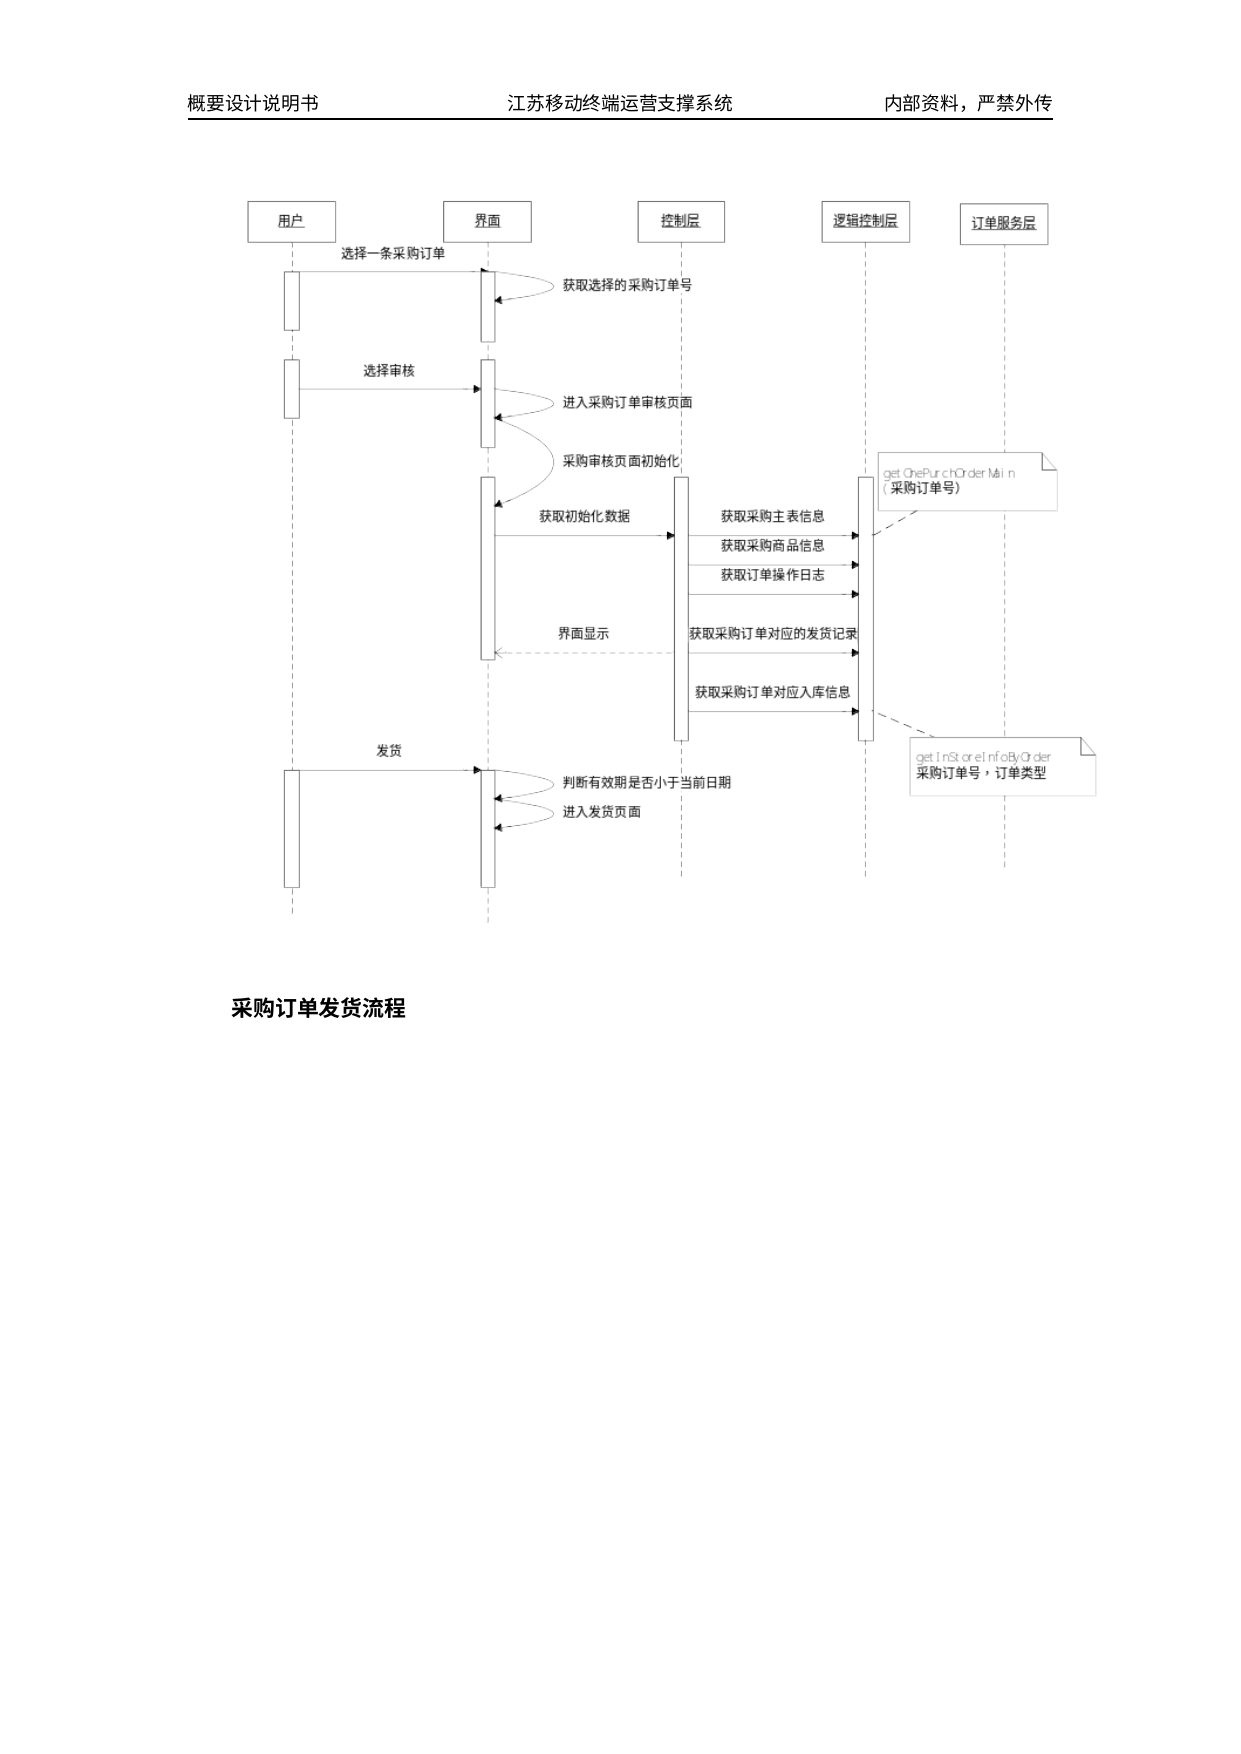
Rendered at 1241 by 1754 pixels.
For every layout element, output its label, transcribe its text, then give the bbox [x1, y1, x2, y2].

list 采购订单发货流程 [231, 162, 1053, 1023]
